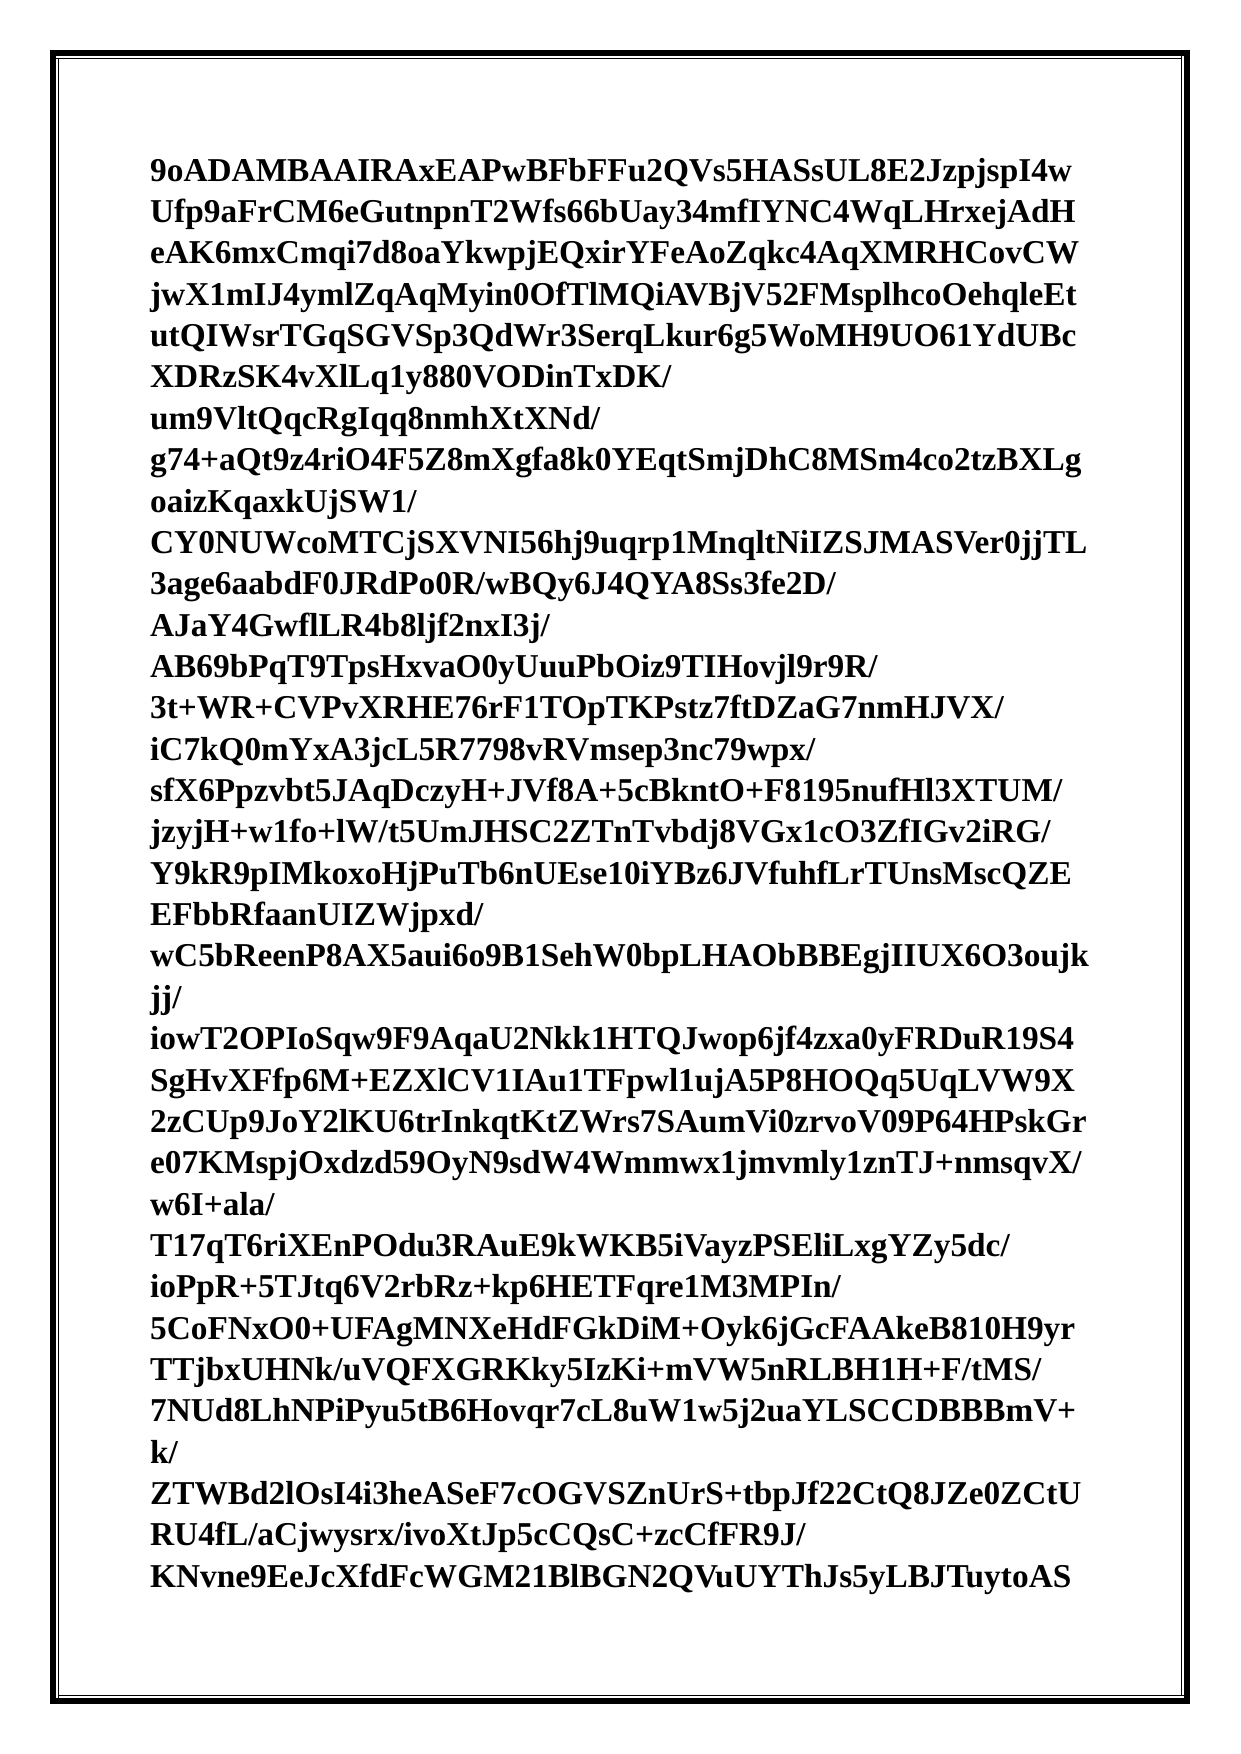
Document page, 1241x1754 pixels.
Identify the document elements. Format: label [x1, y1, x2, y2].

text [150, 150, 1090, 1594]
